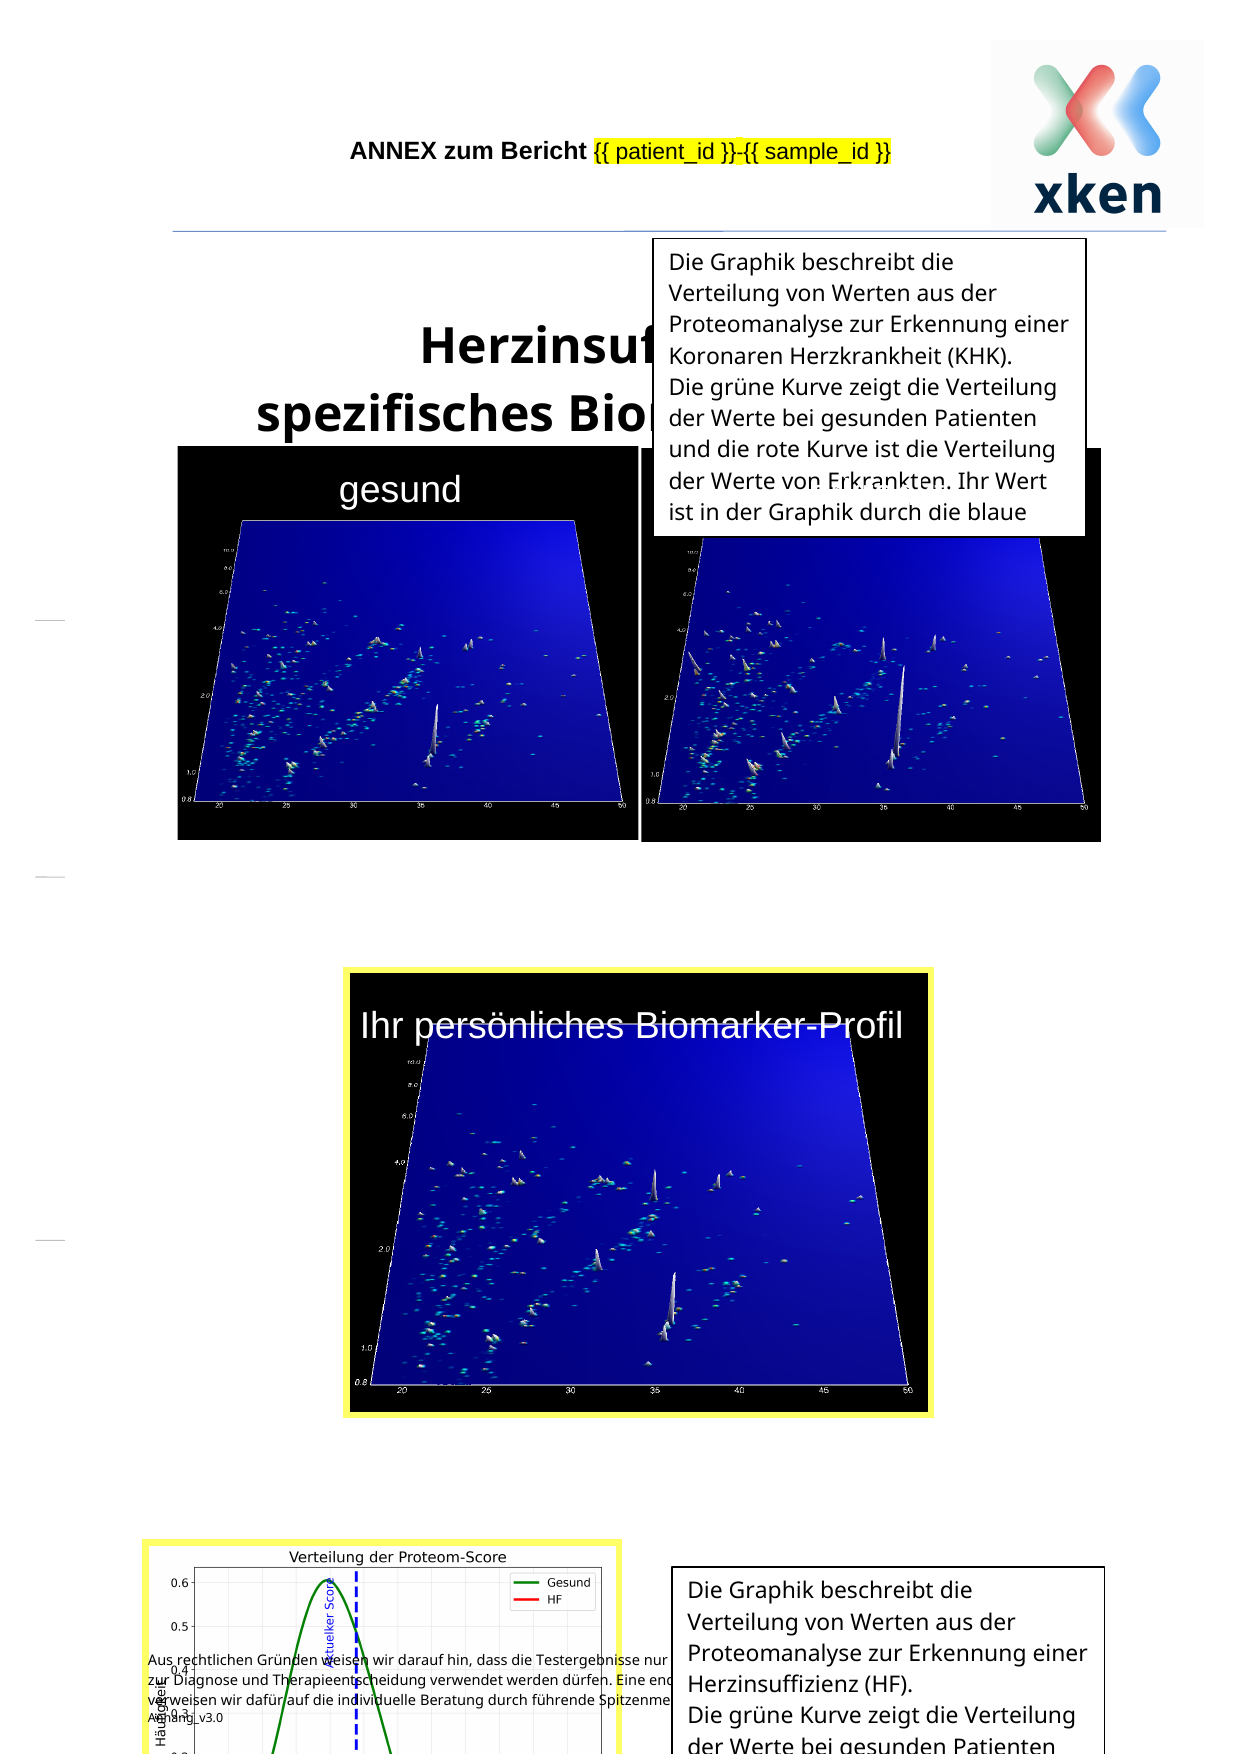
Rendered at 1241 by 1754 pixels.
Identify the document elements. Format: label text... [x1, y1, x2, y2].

text spezifisches Biomarker-Profil [148, 378, 652, 446]
picture [350, 973, 928, 1412]
text Herzinsuffizienz [148, 310, 652, 378]
picture [990, 40, 1204, 228]
picture [641, 448, 1101, 842]
picture [149, 1546, 616, 1754]
picture [177, 446, 639, 840]
